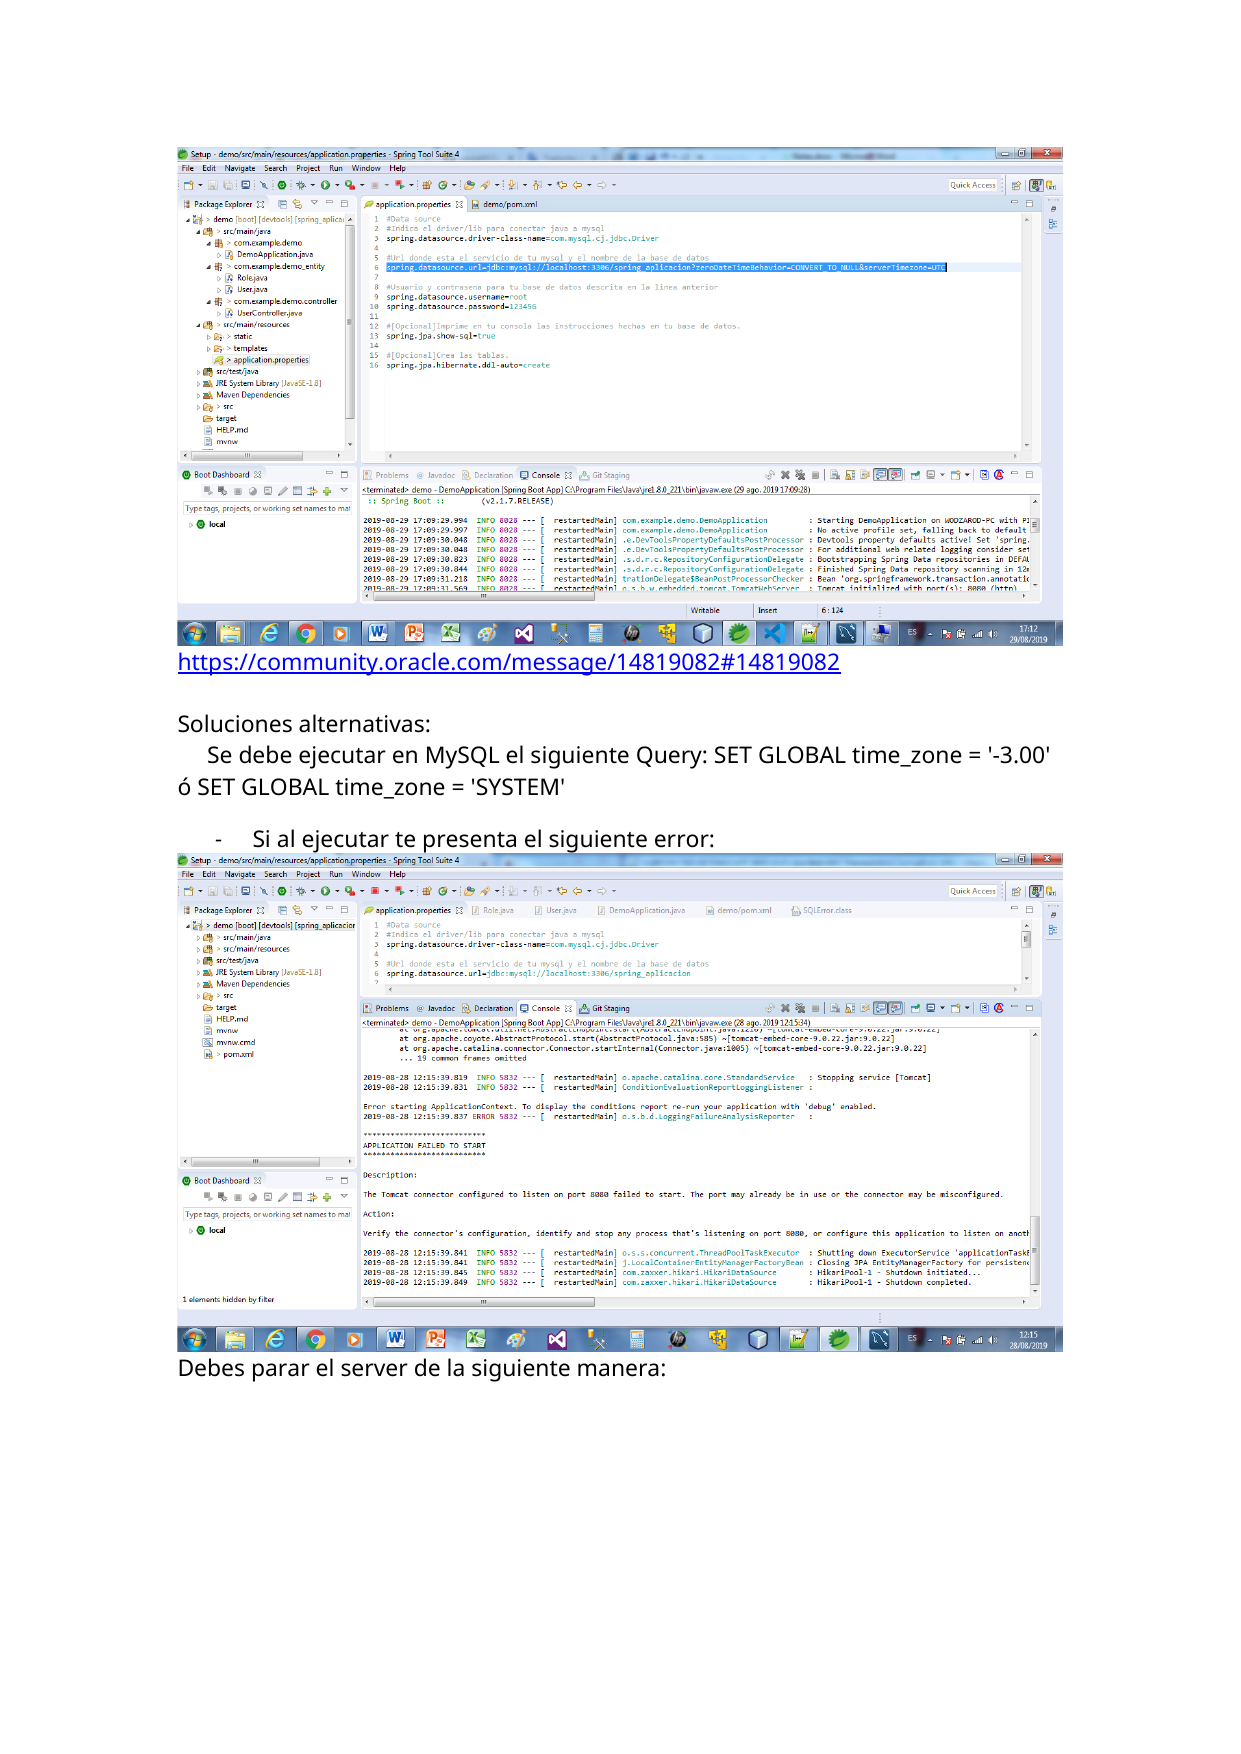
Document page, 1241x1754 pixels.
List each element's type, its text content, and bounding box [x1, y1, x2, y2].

picture [177, 853, 1063, 1352]
list Debes parar el server de la siguiente manera: [177, 1352, 1063, 1383]
text https://community.oracle.com/message/14819082#14819082 [177, 646, 1063, 677]
picture [177, 147, 1063, 646]
text Soluciones alternativas: [177, 708, 1063, 739]
text Se debe ejecutar en MySQL el siguiente Query: SET GLOBAL time_zone = '-3.00' ó SET GLOBAL time_zone = 'SYSTEM' [177, 739, 1063, 802]
list Si al ejecutar te presenta el siguiente error: [215, 823, 1063, 853]
